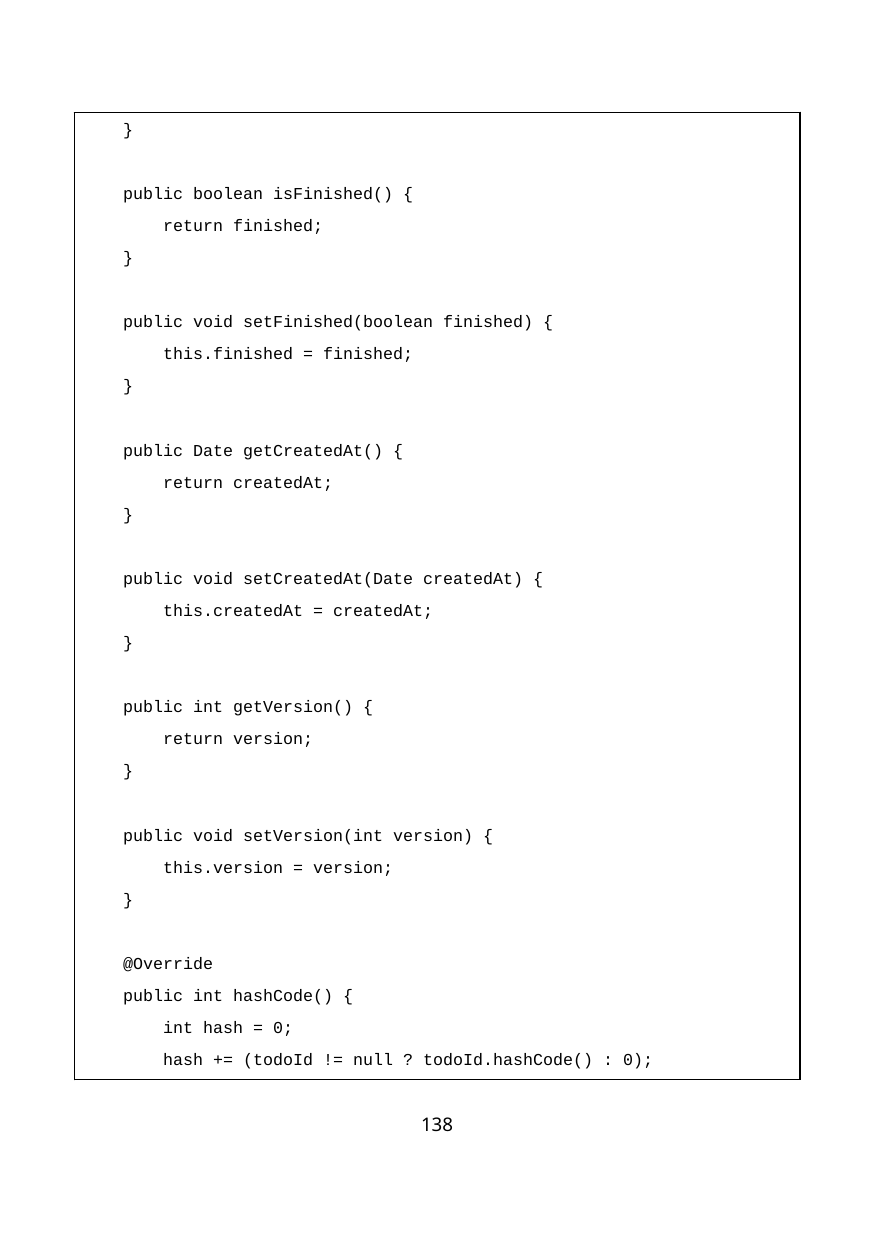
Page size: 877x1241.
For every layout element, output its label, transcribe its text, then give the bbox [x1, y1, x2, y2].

text public void setCreatedAt(Date createdAt) { [83, 564, 791, 596]
text return version; [83, 724, 791, 756]
text this.version = version; [83, 853, 791, 885]
text return finished; [83, 211, 791, 243]
text this.finished = finished; [83, 339, 791, 371]
text } [83, 756, 791, 788]
text public int hashCode() { [83, 981, 791, 1013]
text public boolean isFinished() { [83, 179, 791, 211]
text public int getVersion() { [83, 692, 791, 724]
text public Date getCreatedAt() { [83, 436, 791, 468]
text @Override [83, 949, 791, 981]
text } [83, 628, 791, 660]
text } [83, 885, 791, 917]
text this.createdAt = createdAt; [83, 596, 791, 628]
text int hash = 0; [83, 1013, 791, 1042]
text return createdAt; [83, 468, 791, 500]
text public void setFinished(boolean finished) { [83, 307, 791, 339]
text } [75, 113, 799, 147]
text public void setVersion(int version) { [83, 821, 791, 853]
text } [83, 371, 791, 403]
text } [83, 243, 791, 275]
text hash += (todoId != null ? todoId.hashCode() : 0); [75, 1042, 799, 1079]
text } [83, 500, 791, 532]
